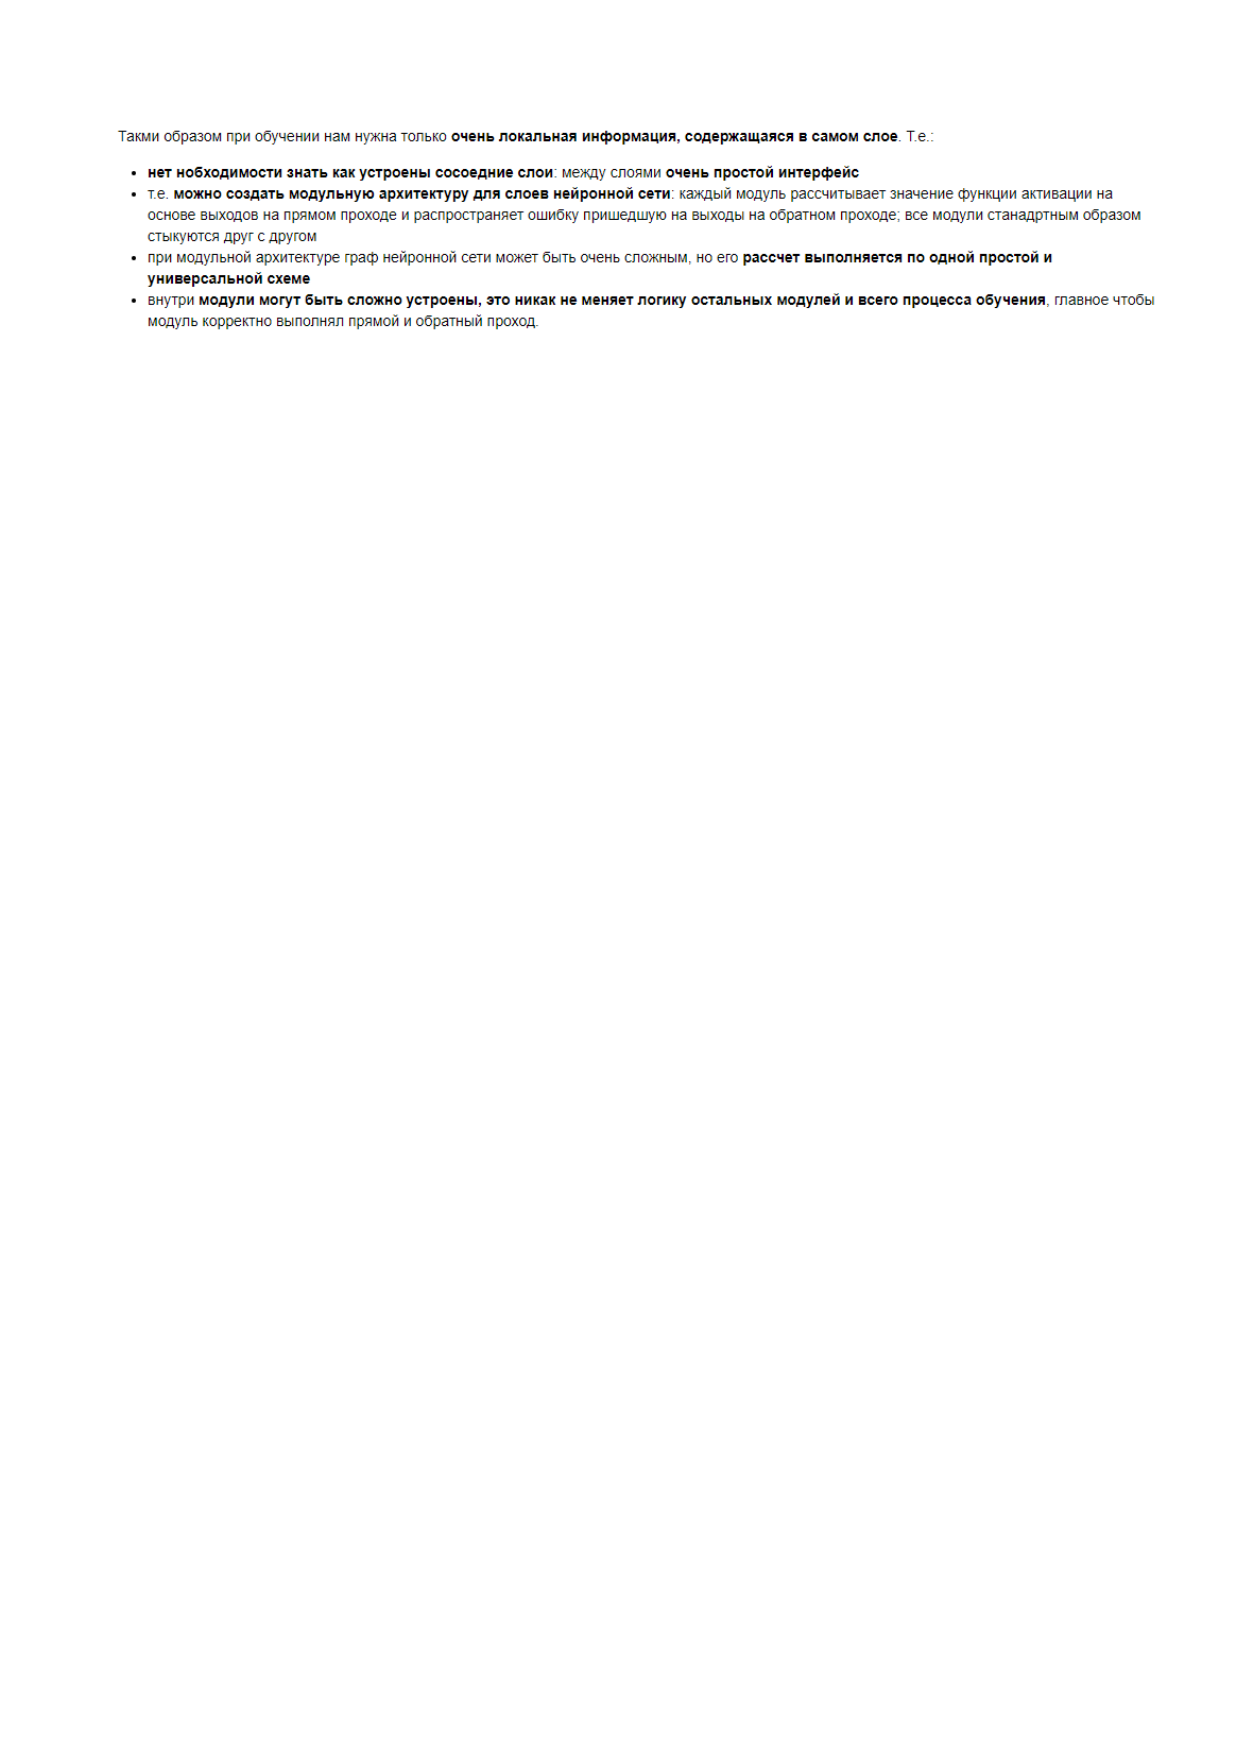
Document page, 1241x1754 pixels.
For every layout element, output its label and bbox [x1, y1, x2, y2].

picture [103, 118, 1167, 341]
